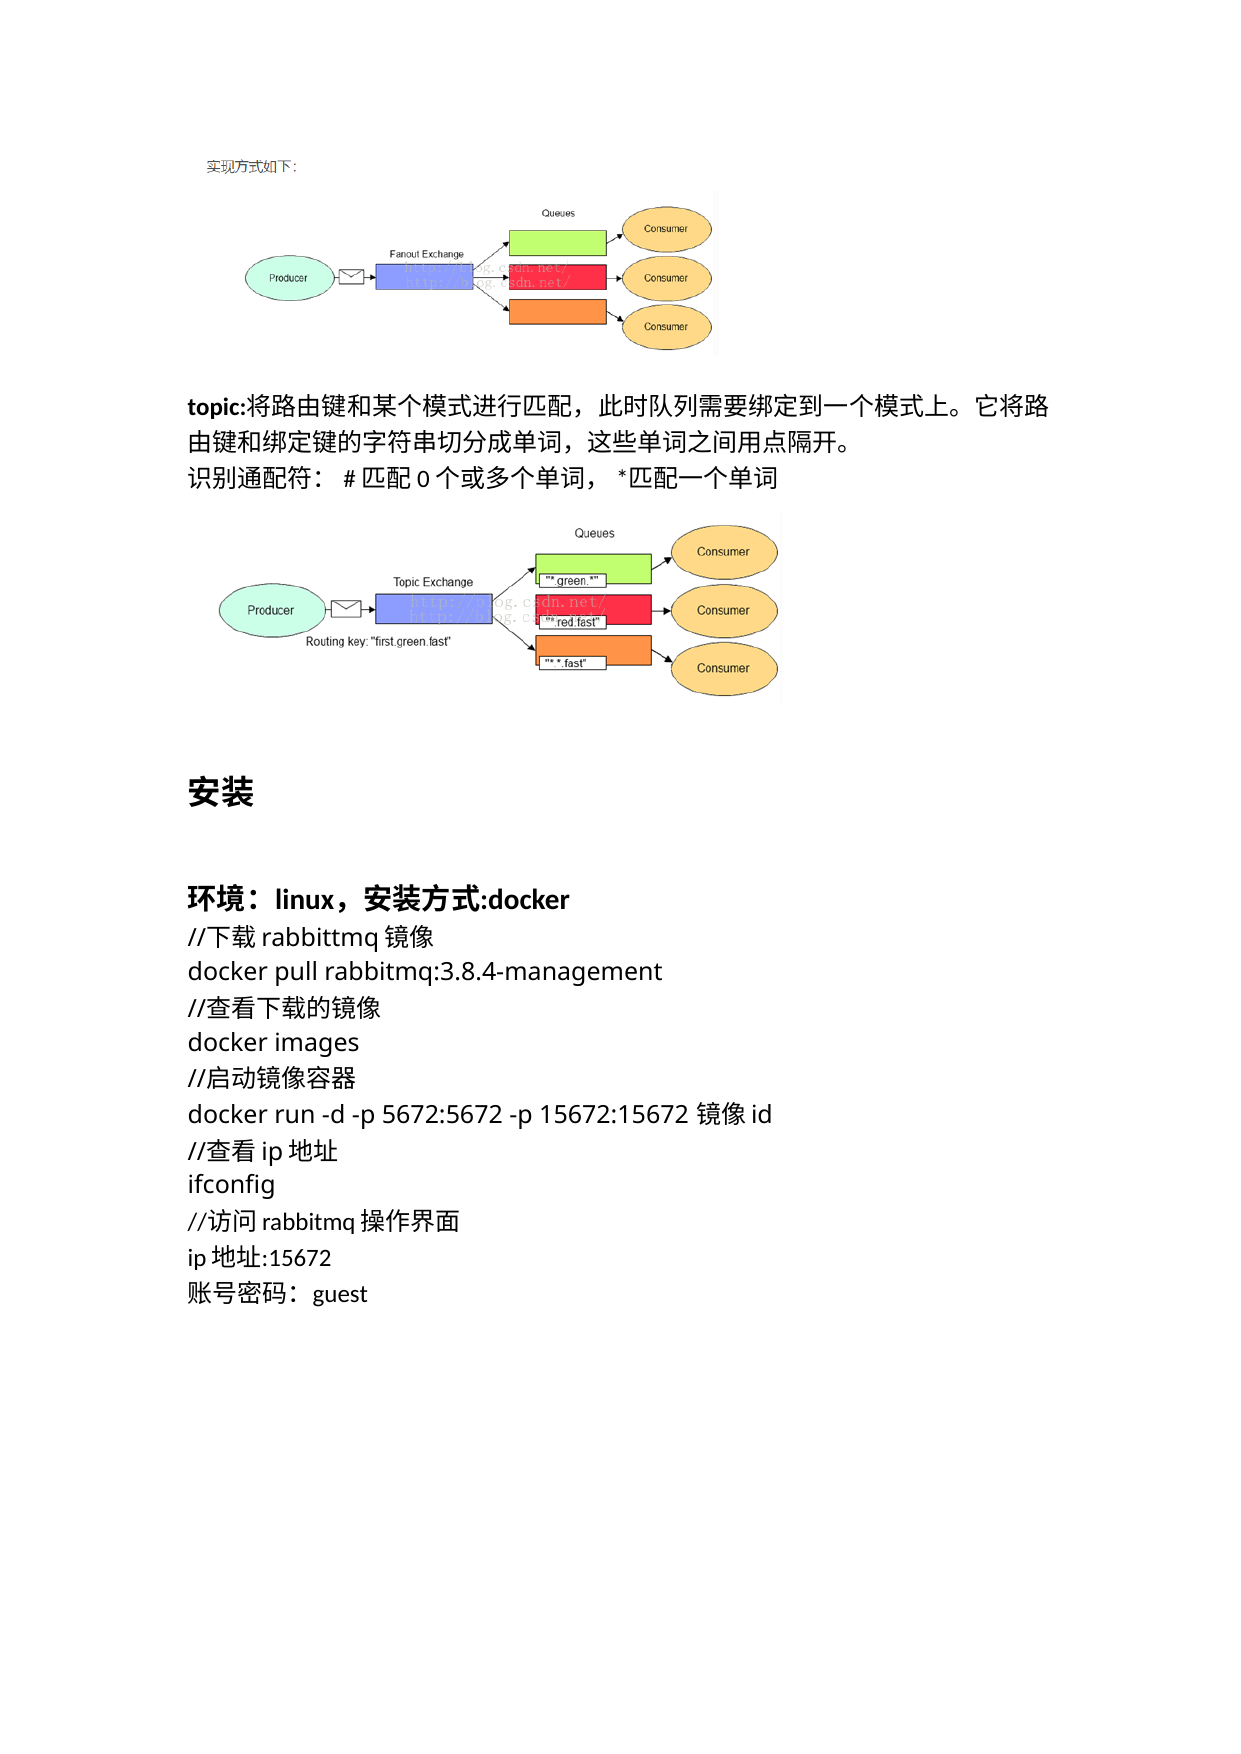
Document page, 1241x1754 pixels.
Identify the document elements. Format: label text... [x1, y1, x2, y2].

text //访问rabbitmq操作界面 [187, 1201, 1053, 1237]
text 账号密码：guest [187, 1274, 1053, 1310]
text 识别通配符： # 匹配 0 个或多个单词， *匹配一个单词 [187, 459, 1053, 495]
text 环境：linux，安装方式:docker [187, 876, 1053, 918]
picture [187, 495, 845, 708]
picture [187, 150, 752, 356]
text topic:将路由键和某个模式进行匹配，此时队列需要绑定到一个模式上。它将路由键和绑定键的字符串切分成单词，这些单词之间用点隔开。 [187, 386, 1053, 459]
text //查看ip地址 [187, 1131, 1053, 1167]
text //下载rabbittmq镜像 [187, 918, 1053, 954]
text docker images [187, 1024, 1053, 1058]
text docker run -d -p 5672:5672 -p 15672:15672 镜像id [187, 1095, 1053, 1131]
text ip地址:15672 [187, 1237, 1053, 1274]
text //查看下载的镜像 [187, 988, 1053, 1024]
subtitle 安装 [187, 766, 1053, 814]
text //启动镜像容器 [187, 1058, 1053, 1095]
text docker pull rabbitmq:3.8.4-management [187, 954, 1053, 988]
text ifconfig [187, 1167, 1053, 1201]
